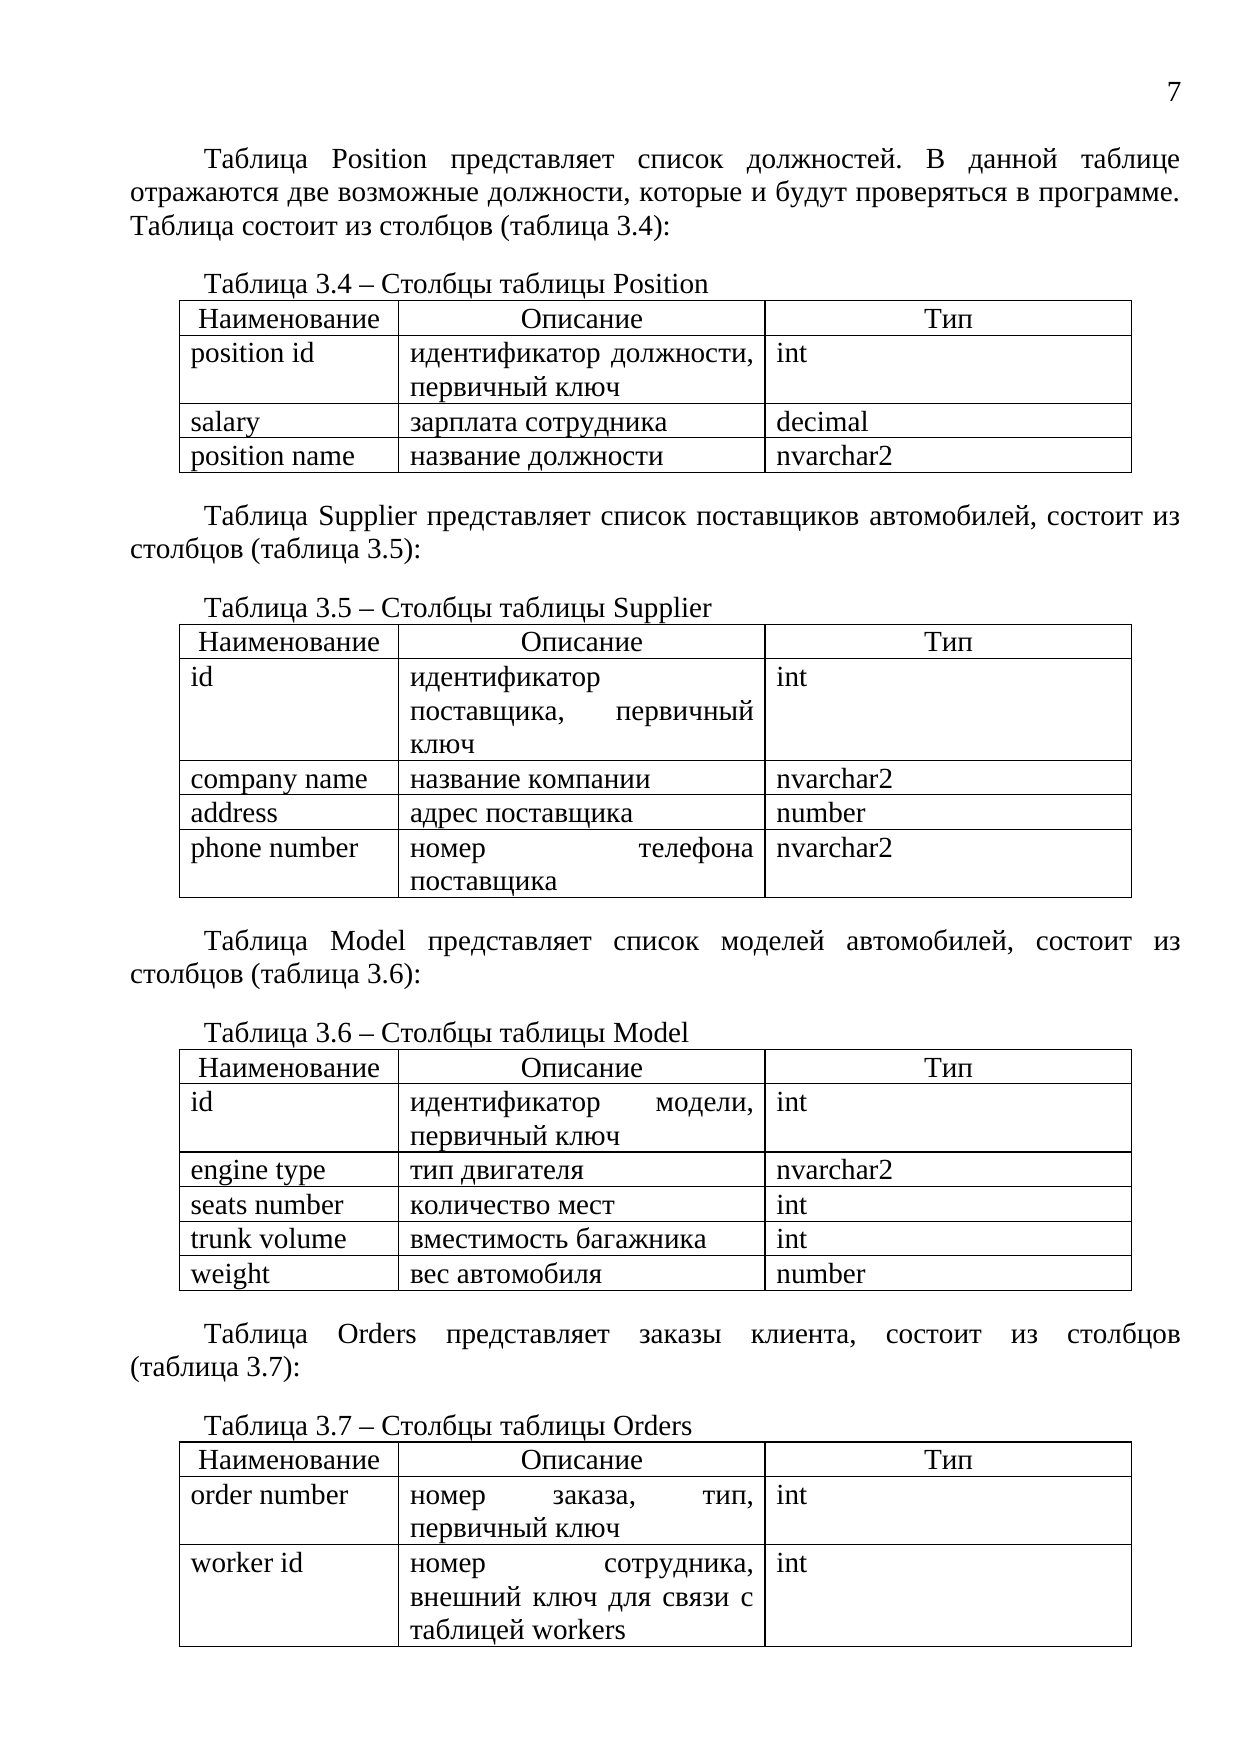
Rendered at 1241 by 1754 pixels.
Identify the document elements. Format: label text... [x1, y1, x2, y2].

table_cell nvarchar2 [766, 761, 1131, 794]
table_cell int [766, 1187, 1131, 1221]
table_cell nvarchar2 [766, 830, 1131, 897]
table_cell зарплата сотрудника [399, 404, 764, 437]
table_cell id [180, 1084, 398, 1151]
table_cell название компании [399, 761, 764, 794]
table_header Наименование [180, 301, 398, 334]
table_cell идентификатор модели, первичный ключ [399, 1084, 764, 1151]
table_cell number [766, 795, 1131, 829]
table_cell address [180, 795, 398, 829]
table_cell weight [180, 1256, 398, 1290]
table_cell position name [180, 438, 398, 472]
table_cell salary [180, 404, 398, 437]
table_cell идентификатор поставщика, первичный ключ [399, 659, 764, 760]
table_cell int [766, 1477, 1131, 1544]
list Таблица 3.7 – Столбцы таблицы Orders [130, 1408, 1181, 1441]
table_cell идентификатор должности, первичный ключ [399, 336, 764, 403]
table_cell number [766, 1256, 1131, 1290]
table_header Наименование [180, 1050, 398, 1083]
list Таблица Supplier представляет список поставщиков автомобилей, состоит из столбцов (таблица 3.5): [130, 498, 1181, 565]
table_header Описание [399, 1050, 764, 1083]
table_header Наименование [180, 1443, 398, 1476]
table_header Описание [399, 625, 764, 658]
table_cell trunk volume [180, 1222, 398, 1255]
list Таблица 3.4 – Столбцы таблицы Position [130, 266, 1181, 300]
list Таблица 3.5 – Столбцы таблицы Supplier [130, 590, 1181, 623]
list Таблица Position представляет список должностей. В данной таблице отражаются две возможные должности, которые и будут проверяться в программе. Таблица состоит из столбцов (таблица 3.4): [130, 141, 1181, 241]
table_cell адрес поставщика [399, 795, 764, 829]
table_header Тип [766, 1443, 1131, 1476]
table_cell int [766, 1222, 1131, 1255]
table_cell int [766, 336, 1131, 403]
table_cell engine type [180, 1153, 398, 1186]
table_cell int [766, 1545, 1131, 1646]
table_cell nvarchar2 [766, 438, 1131, 472]
table_cell company name [180, 761, 398, 794]
table_cell вес автомобиля [399, 1256, 764, 1290]
table_cell номер телефона поставщика [399, 830, 764, 897]
table_header Описание [399, 1443, 764, 1476]
table_cell nvarchar2 [766, 1153, 1131, 1186]
table_cell seats number [180, 1187, 398, 1221]
list Таблица 3.6 – Столбцы таблицы Model [130, 1015, 1181, 1049]
table_header Тип [766, 1050, 1131, 1083]
table_cell order number [180, 1477, 398, 1544]
table_cell decimal [766, 404, 1131, 437]
table_header Тип [766, 301, 1131, 334]
table_cell int [766, 1084, 1131, 1151]
table_header Описание [399, 301, 764, 334]
table_cell id [180, 659, 398, 760]
table_cell position id [180, 336, 398, 403]
table_cell int [766, 659, 1131, 760]
table_cell номер сотрудника, внешний ключ для связи с таблицей workers [399, 1545, 764, 1646]
list Таблица Orders представляет заказы клиента, состоит из столбцов (таблица 3.7): [130, 1316, 1181, 1383]
table_header Тип [766, 625, 1131, 658]
table_cell phone number [180, 830, 398, 897]
table_cell вместимость багажника [399, 1222, 764, 1255]
table_header Наименование [180, 625, 398, 658]
table_cell количество мест [399, 1187, 764, 1221]
table_cell название должности [399, 438, 764, 472]
table_cell worker id [180, 1545, 398, 1646]
table_cell номер заказа, тип, первичный ключ [399, 1477, 764, 1544]
table_cell тип двигателя [399, 1153, 764, 1186]
list Таблица Model представляет список моделей автомобилей, состоит из столбцов (таблица 3.6): [130, 923, 1181, 990]
